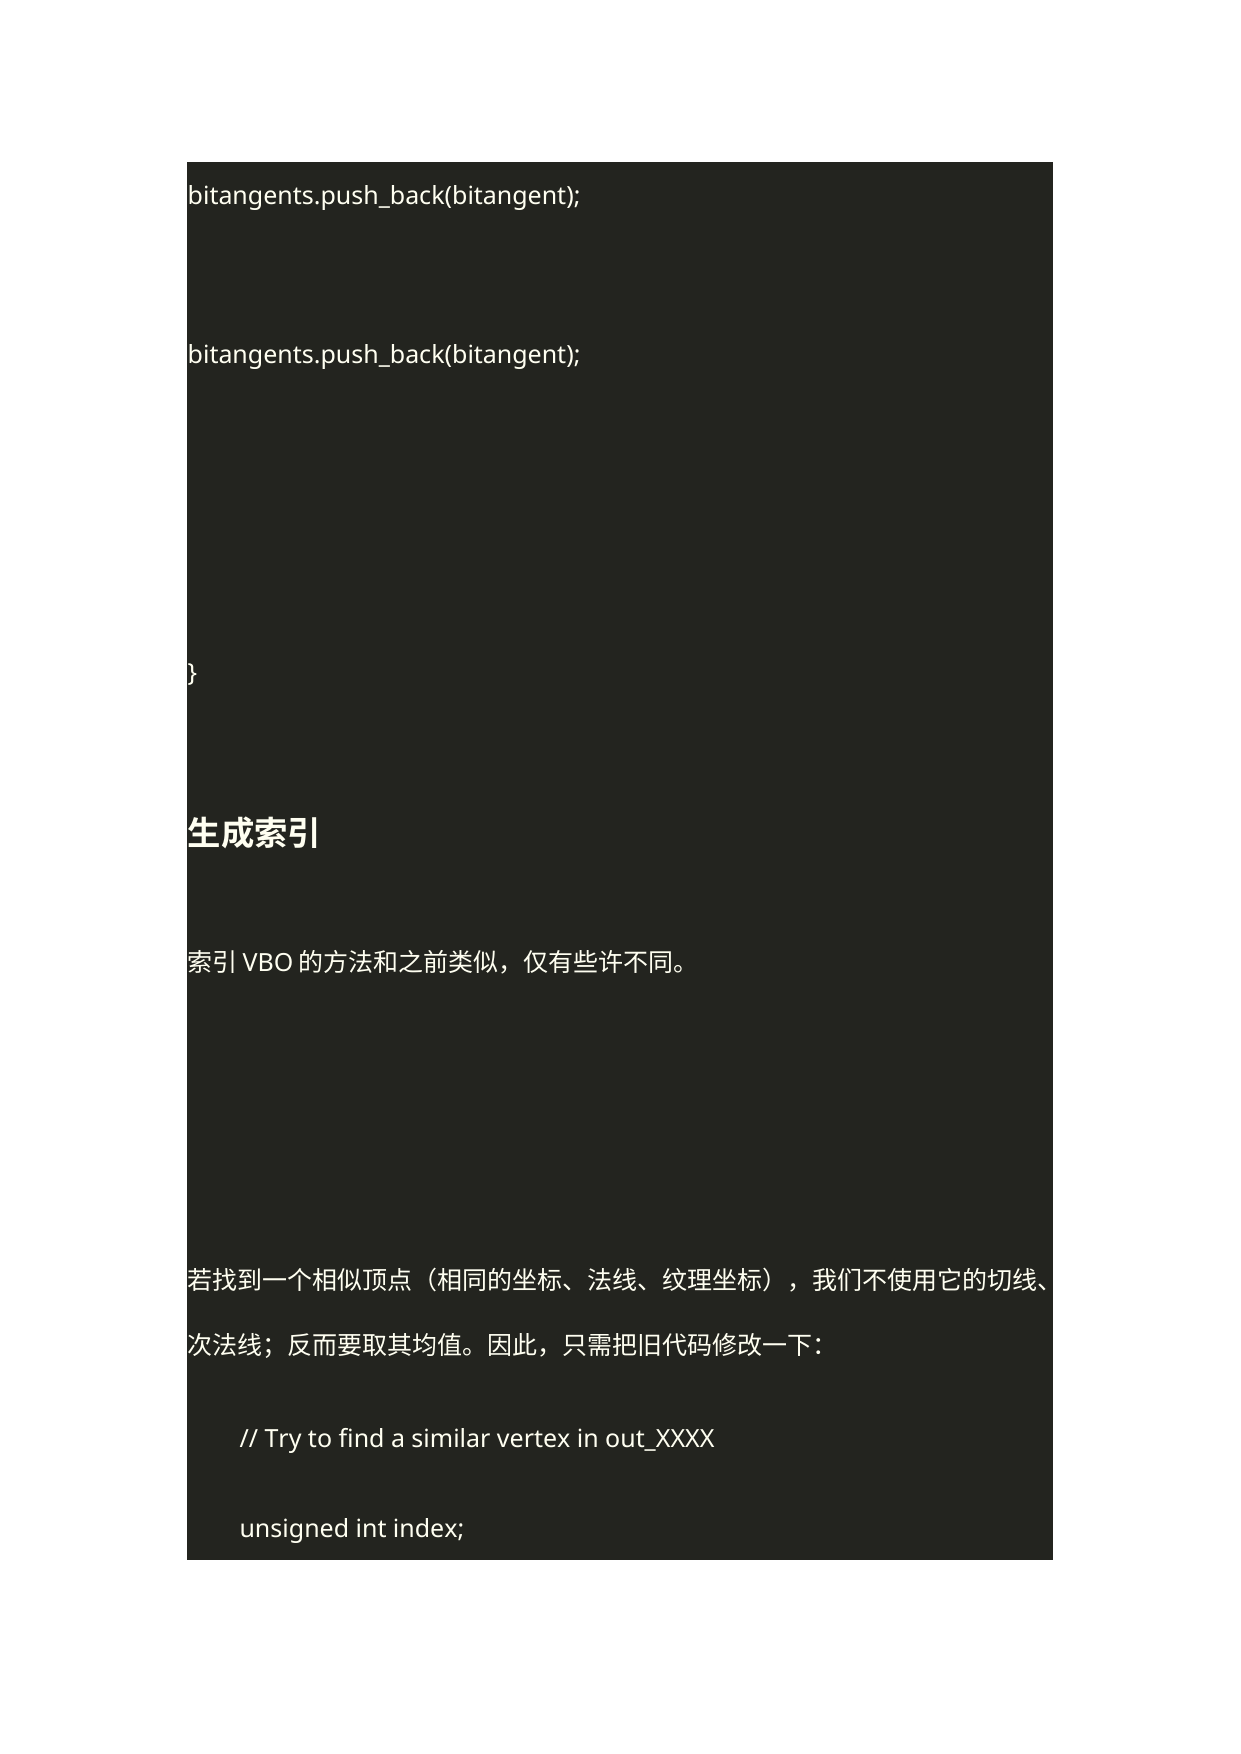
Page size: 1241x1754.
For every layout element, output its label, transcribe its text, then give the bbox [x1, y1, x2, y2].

text 若找到一个相似顶点（相同的坐标、法线、纹理坐标），我们不使用它的切线、次法线；反而要取其均值。因此，只需把旧代码修改一下： [187, 1246, 1053, 1376]
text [187, 162, 1053, 292]
text 索引VBO的方法和之前类似，仅有些许不同。 [187, 928, 1053, 1058]
text // Try to find a similar vertex in out_XXXX [187, 1405, 1053, 1470]
text bitangents.push_back(bitangent); [187, 321, 1053, 451]
text unsigned int index; [187, 1495, 1053, 1560]
text } [187, 639, 1053, 769]
subtitle 生成索引 [187, 799, 1053, 864]
